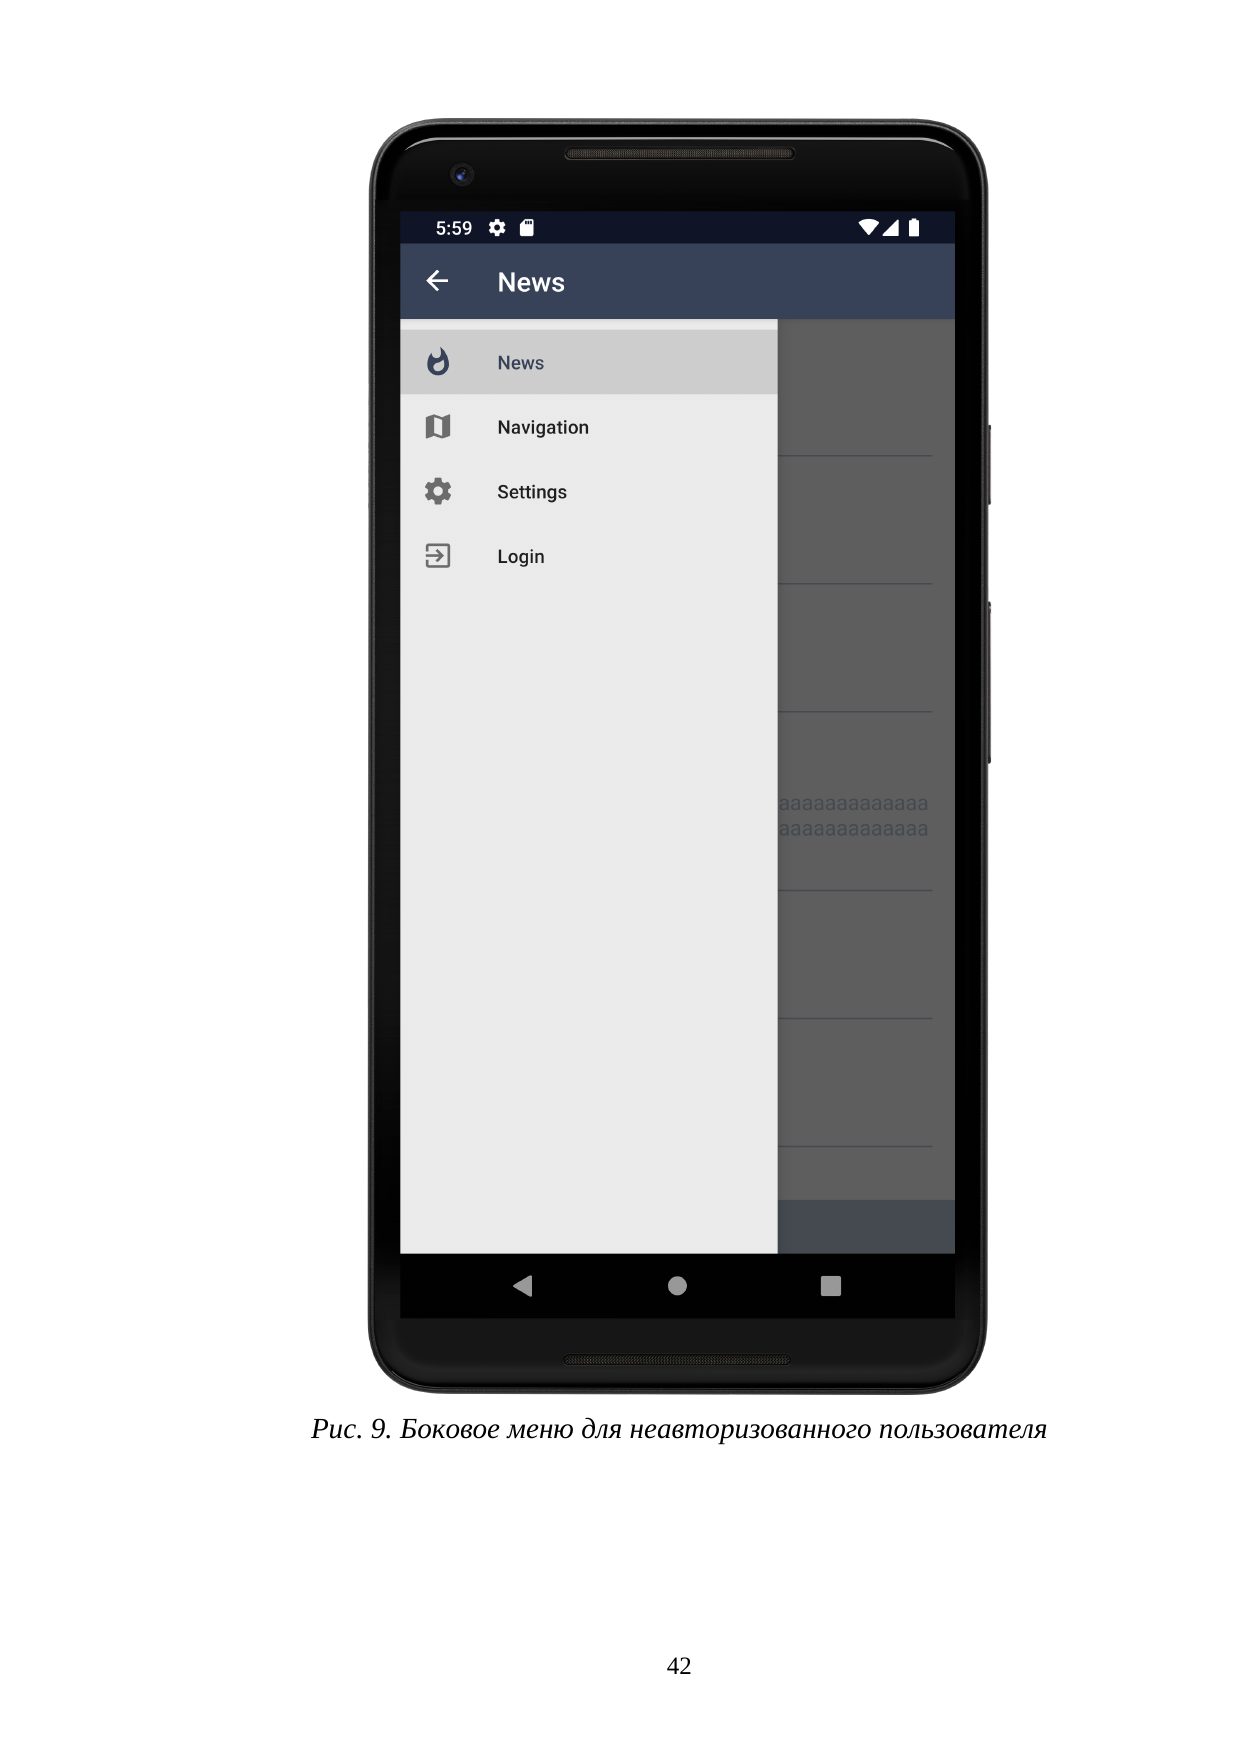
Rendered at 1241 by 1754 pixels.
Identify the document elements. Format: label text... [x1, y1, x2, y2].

text Рис. 9. Боковое меню для неавторизованного пользователя [177, 1411, 1181, 1444]
picture [367, 118, 992, 1395]
